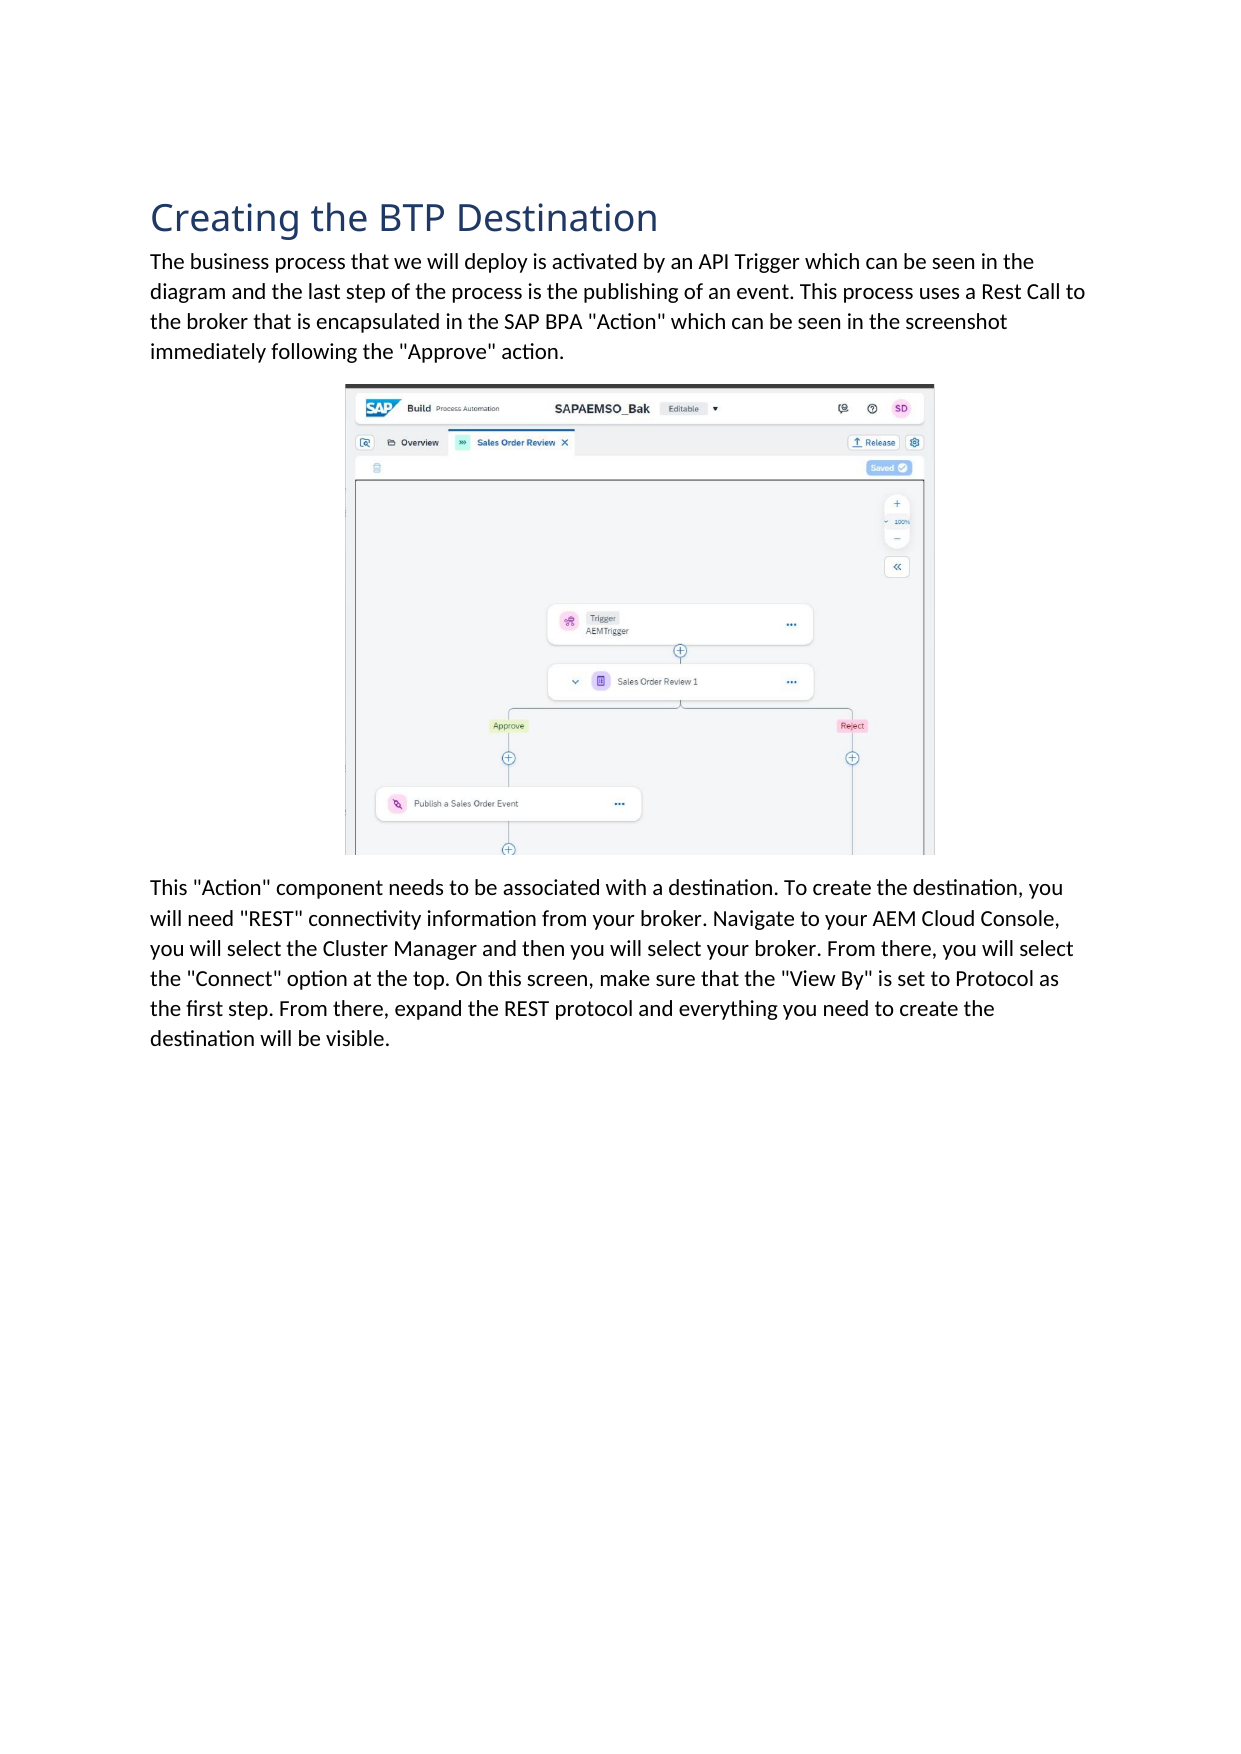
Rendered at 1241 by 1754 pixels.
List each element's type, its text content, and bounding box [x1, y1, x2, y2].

text The business process that we will deploy is activated by an API Trigger which can be seen in the diagram and the last step of the process is the publishing of an event. This process uses a Rest Call to the broker that is encapsulated in the SAP BPA "Action" which can be seen in the screenshot immediately following the "Approve" action. [150, 247, 1090, 366]
subtitle Creating the BTP Destination [150, 192, 1090, 243]
text This "Action" component needs to be associated with a destination. To create the destination, you will need "REST" connectivity information from your broker. Navigate to your AEM Cloud Console, you will select the Cluster Manager and then you will select your broker. From there, you will select the "Connect" option at the top. On this screen, make sure that the "View By" is set to Protocol as the first step. From there, expand the REST protocol and everything you need to create the destination will be visible. [150, 873, 1090, 1053]
picture [283, 384, 957, 855]
